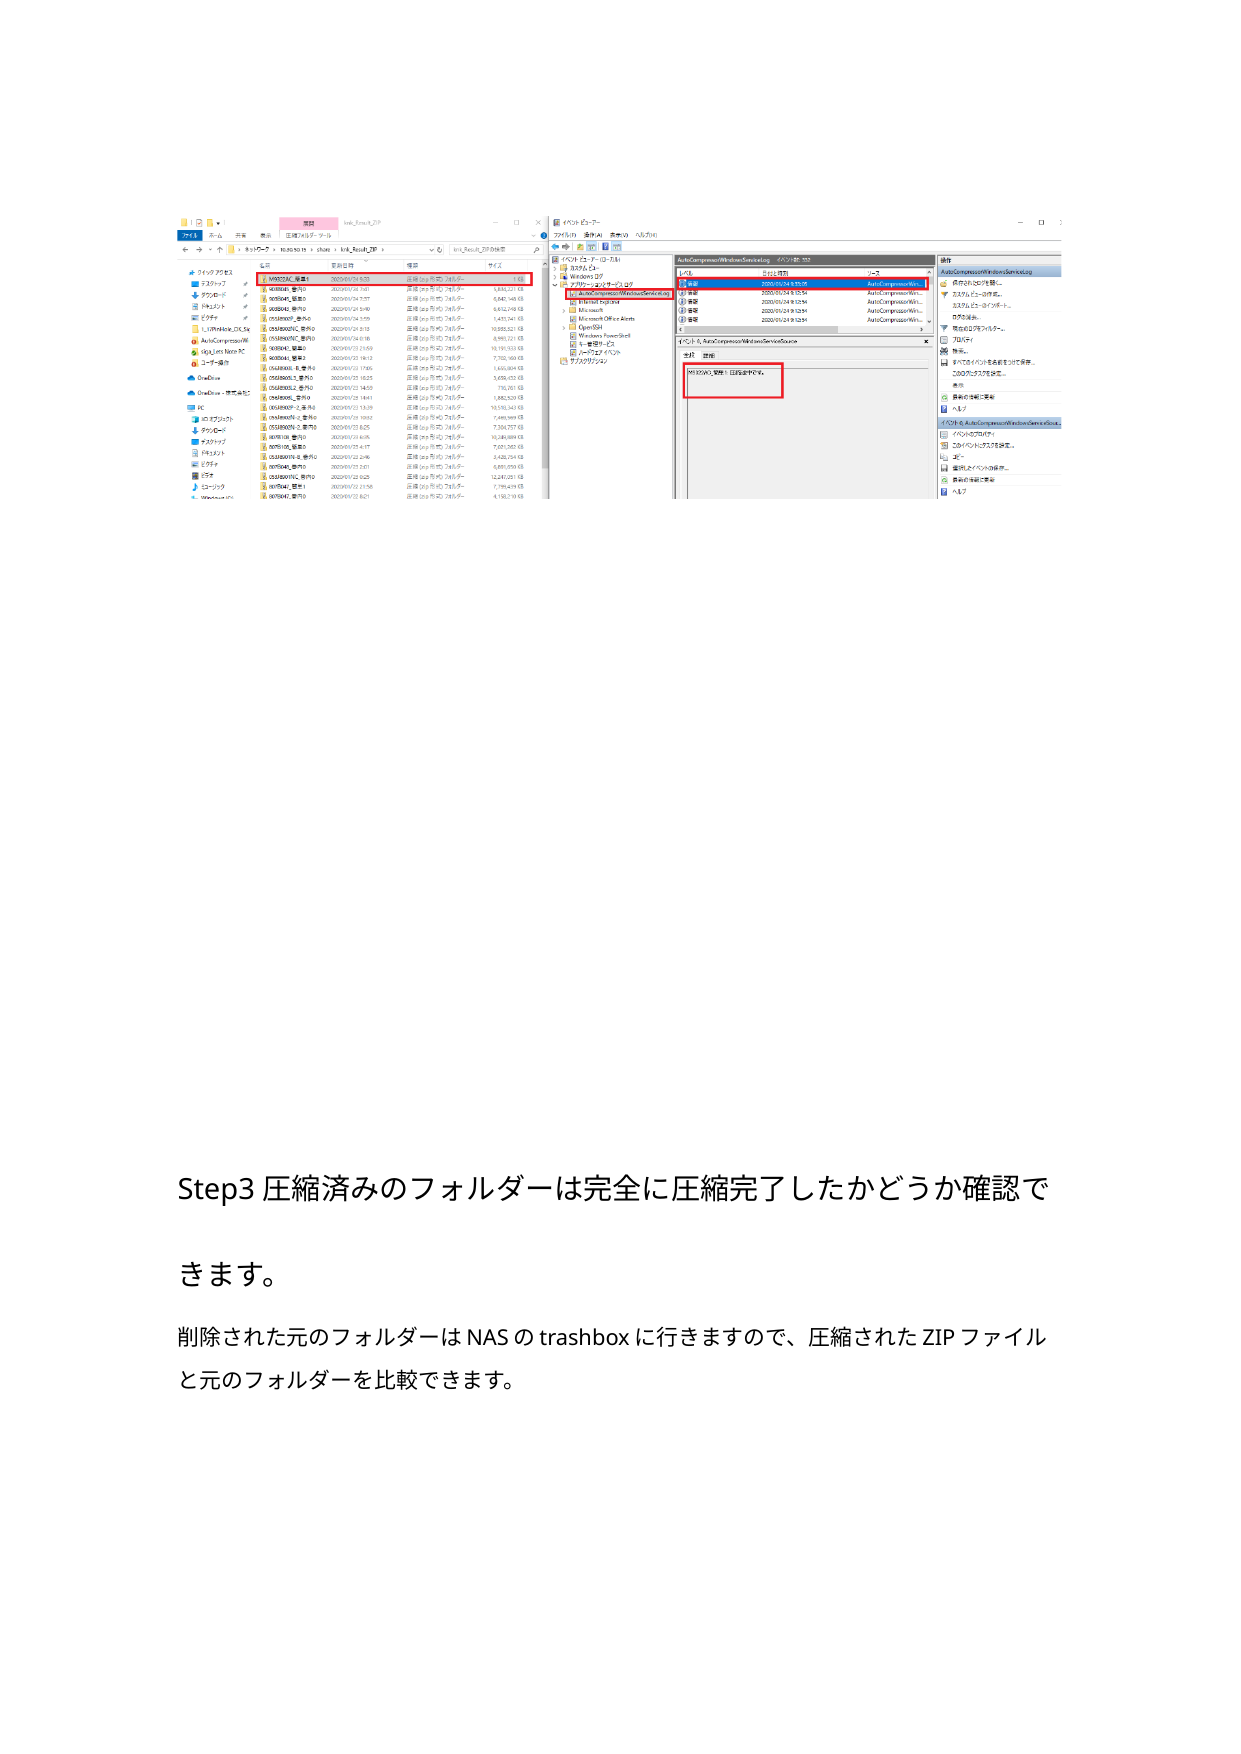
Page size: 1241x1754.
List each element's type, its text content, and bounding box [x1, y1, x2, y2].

picture [177, 216, 1062, 499]
text Step3 圧縮済みのフォルダーは完全に圧縮完了したかどうか確認できます。 [177, 1149, 1063, 1311]
text 削除された元のフォルダーはNASのtrashboxに行きますので、圧縮されたZIPファイルと元のフォルダーを比較できます。 [177, 1317, 1063, 1397]
